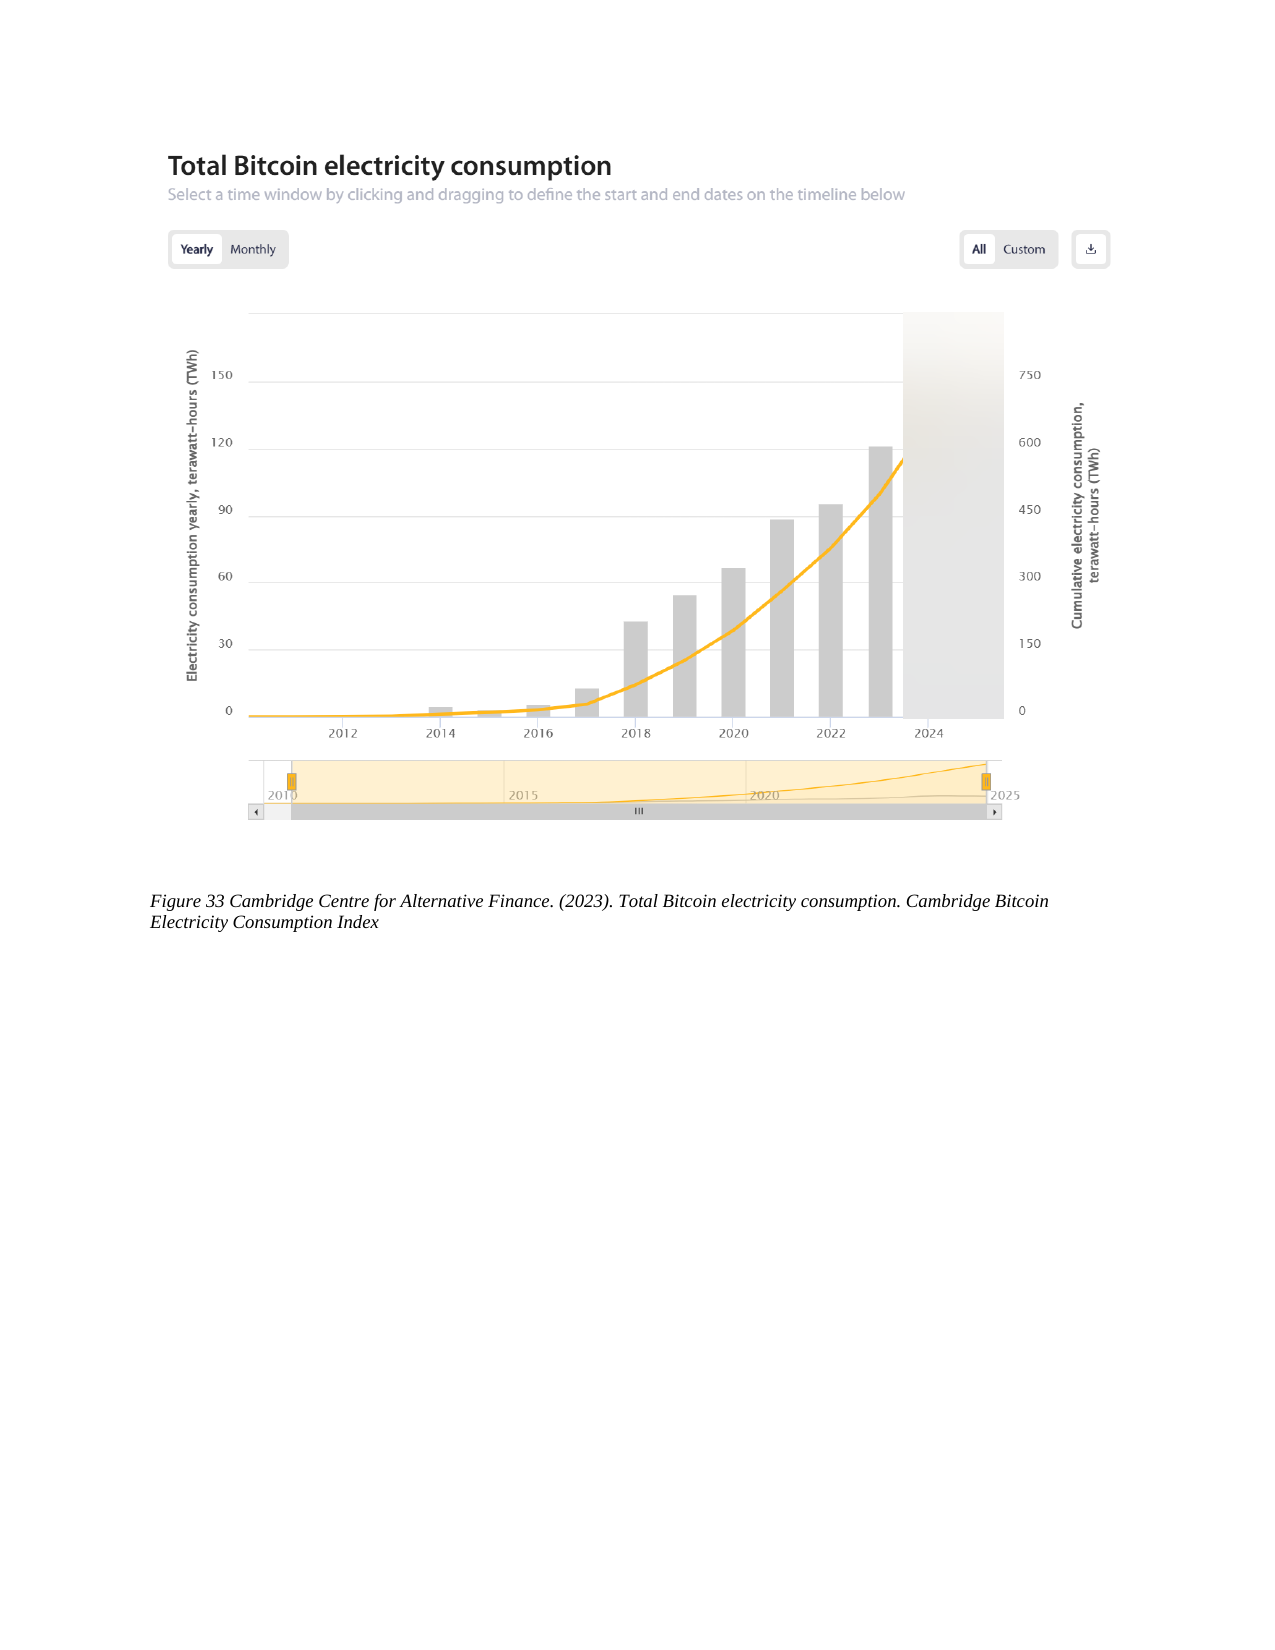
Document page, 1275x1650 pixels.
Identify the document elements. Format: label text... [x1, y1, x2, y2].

text Figure 33 Cambridge Centre for Alternative Finance. (2023). Total Bitcoin electricity consumption. Cambridge Bitcoin Electricity Consumption Index [150, 890, 1125, 933]
picture [150, 150, 1125, 839]
